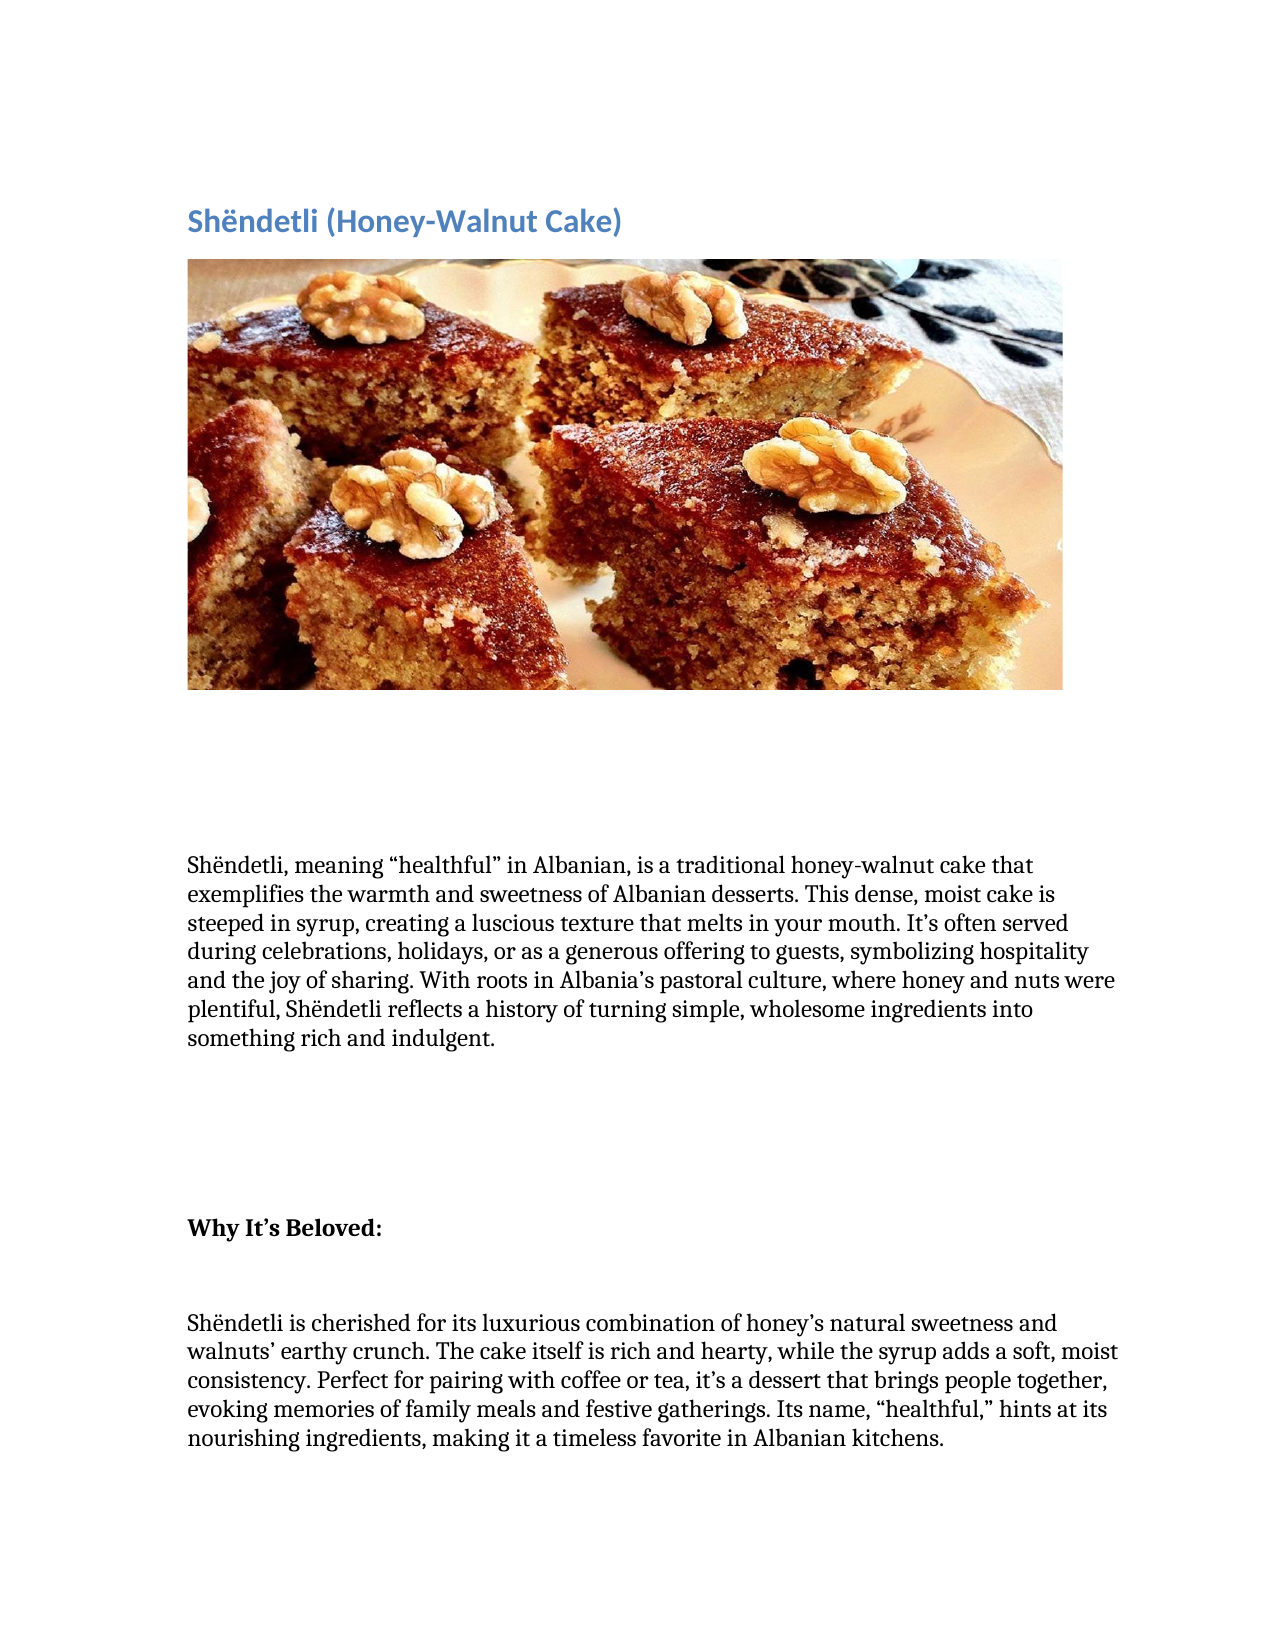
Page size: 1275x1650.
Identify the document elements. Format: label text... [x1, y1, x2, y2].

subtitle Shëndetli (Honey-Walnut Cake) [187, 200, 1125, 241]
text Why It’s Beloved: [187, 1213, 1125, 1242]
text Shëndetli is cherished for its luxurious combination of honey’s natural sweetness and walnuts’ earthy crunch. The cake itself is rich and hearty, while the syrup adds a soft, moist consistency. Perfect for pairing with coffee or tea, it’s a dessert that brings people together, evoking memories of family meals and festive gatherings. Its name, “healthful,” hints at its nourishing ingredients, making it a timeless favorite in Albanian kitchens. [187, 1308, 1125, 1452]
picture [187, 259, 1063, 690]
text Shëndetli, meaning “healthful” in Albanian, is a traditional honey-walnut cake that exemplifies the warmth and sweetness of Albanian desserts. This dense, moist cake is steeped in syrup, creating a luscious texture that melts in your mouth. It’s often served during celebrations, holidays, or as a generous offering to guests, symbolizing hospitality and the joy of sharing. With roots in Albania’s pastoral culture, where honey and nuts were plentiful, Shëndetli reflects a history of turning simple, wholesome ingredients into something rich and indulgent. [187, 851, 1125, 1052]
